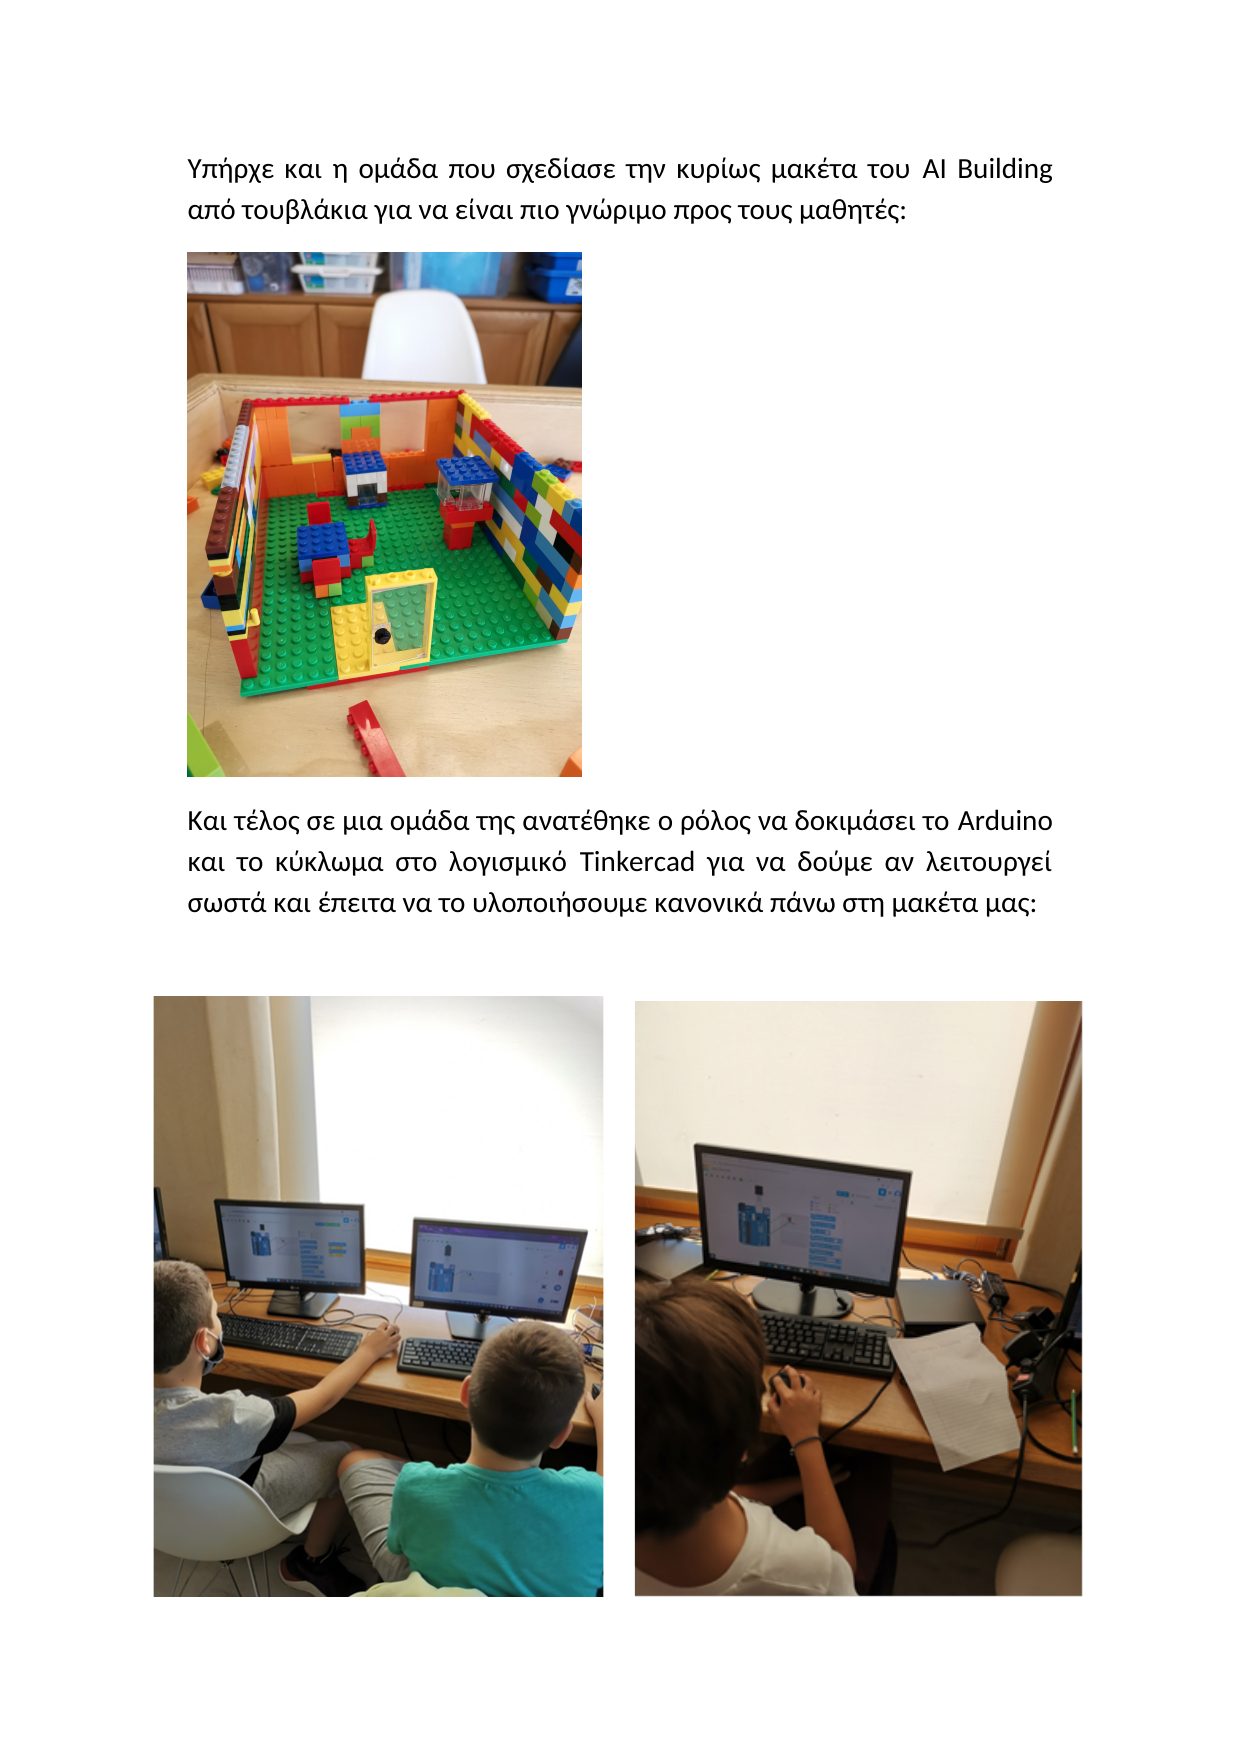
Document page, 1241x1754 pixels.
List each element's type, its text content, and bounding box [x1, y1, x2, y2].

text Υπήρχε και η ομάδα που σχεδίασε την κυρίως μακέτα του AI Building από τουβλάκια για να είναι πιο γνώριμο προς τους μαθητές: [187, 150, 1053, 227]
picture [153, 996, 604, 1597]
picture [634, 1001, 1084, 1598]
text Και τέλος σε μια ομάδα της ανατέθηκε ο ρόλος να δοκιμάσει το Arduino και το κύκλωμα στο λογισμικό Tinkercad για να δούμε αν λειτουργεί σωστά και έπειτα να το υλοποιήσουμε κανονικά πάνω στη μακέτα μας: [187, 802, 1053, 920]
picture [187, 252, 582, 777]
